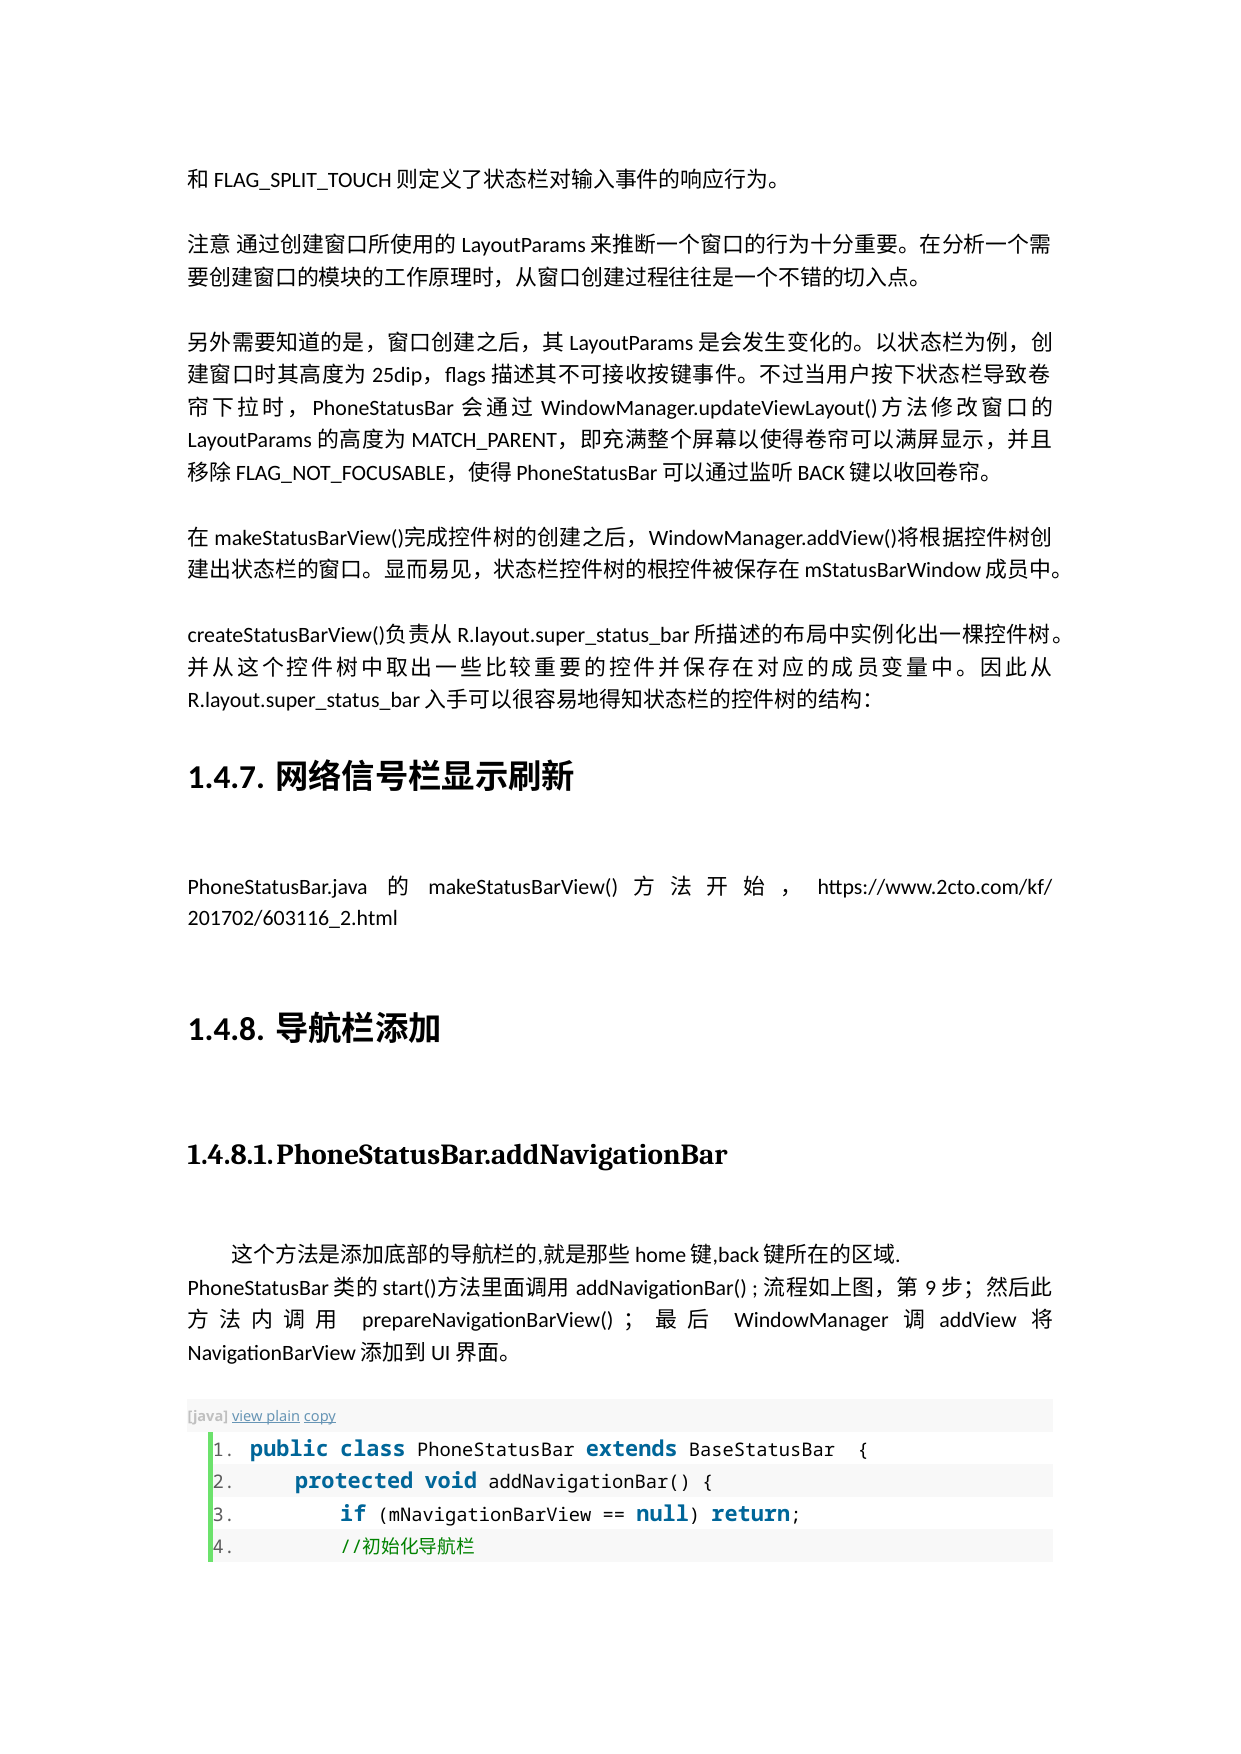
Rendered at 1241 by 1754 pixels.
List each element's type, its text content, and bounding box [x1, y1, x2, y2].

text createStatusBarView()负责从R.layout.super_status_bar所描述的布局中实例化出一棵控件树。并从这个控件树中取出一些比较重要的控件并保存在对应的成员变量中。因此从R.layout.super_status_bar入手可以很容易地得知状态栏的控件树的结构： [187, 617, 1053, 714]
text 注意 通过创建窗口所使用的LayoutParams来推断一个窗口的行为十分重要。在分析一个需要创建窗口的模块的工作原理时，从窗口创建过程往往是一个不错的切入点。 [187, 227, 1053, 292]
list protected void addNavigationBar() { [213, 1464, 1053, 1497]
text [187, 162, 1053, 194]
text [java] view plain copy [187, 1399, 1053, 1432]
text 在makeStatusBarView()完成控件树的创建之后，WindowManager.addView()将根据控件树创建出状态栏的窗口。显而易见，状态栏控件树的根控件被保存在mStatusBarWindow成员中。 [187, 519, 1053, 584]
text 这个方法是添加底部的导航栏的,就是那些home键,back键所在的区域. [187, 1237, 1053, 1269]
subtitle 网络信号栏显示刷新 [187, 742, 1053, 807]
subtitle 导航栏添加 [187, 993, 1053, 1058]
list if (mNavigationBarView == null) return; [213, 1497, 1053, 1529]
list //初始化导航栏 [213, 1529, 1053, 1562]
text PhoneStatusBar类的start()方法里面调用 addNavigationBar() ; 流程如上图，第 9 步；然后此方法内调用 prepareNavigationBarView()；最后 WindowManager调addView将NavigationBarView添加到 UI 界面。 [187, 1269, 1053, 1367]
list public class PhoneStatusBar extends BaseStatusBar { [213, 1432, 1053, 1464]
subtitle PhoneStatusBar.addNavigationBar [187, 1123, 1053, 1188]
text 另外需要知道的是，窗口创建之后，其LayoutParams是会发生变化的。以状态栏为例，创建窗口时其高度为25dip，flags描述其不可接收按键事件。不过当用户按下状态栏导致卷帘下拉时，PhoneStatusBar会通过WindowManager.updateViewLayout()方法修改窗口的LayoutParams的高度为MATCH_PARENT，即充满整个屏幕以使得卷帘可以满屏显示，并且移除FLAG_NOT_FOCUSABLE，使得PhoneStatusBar可以通过监听BACK键以收回卷帘。 [187, 324, 1053, 487]
text PhoneStatusBar.java的makeStatusBarView()方法开始，https://www.2cto.com/kf/201702/603116_2.html [187, 869, 1053, 934]
